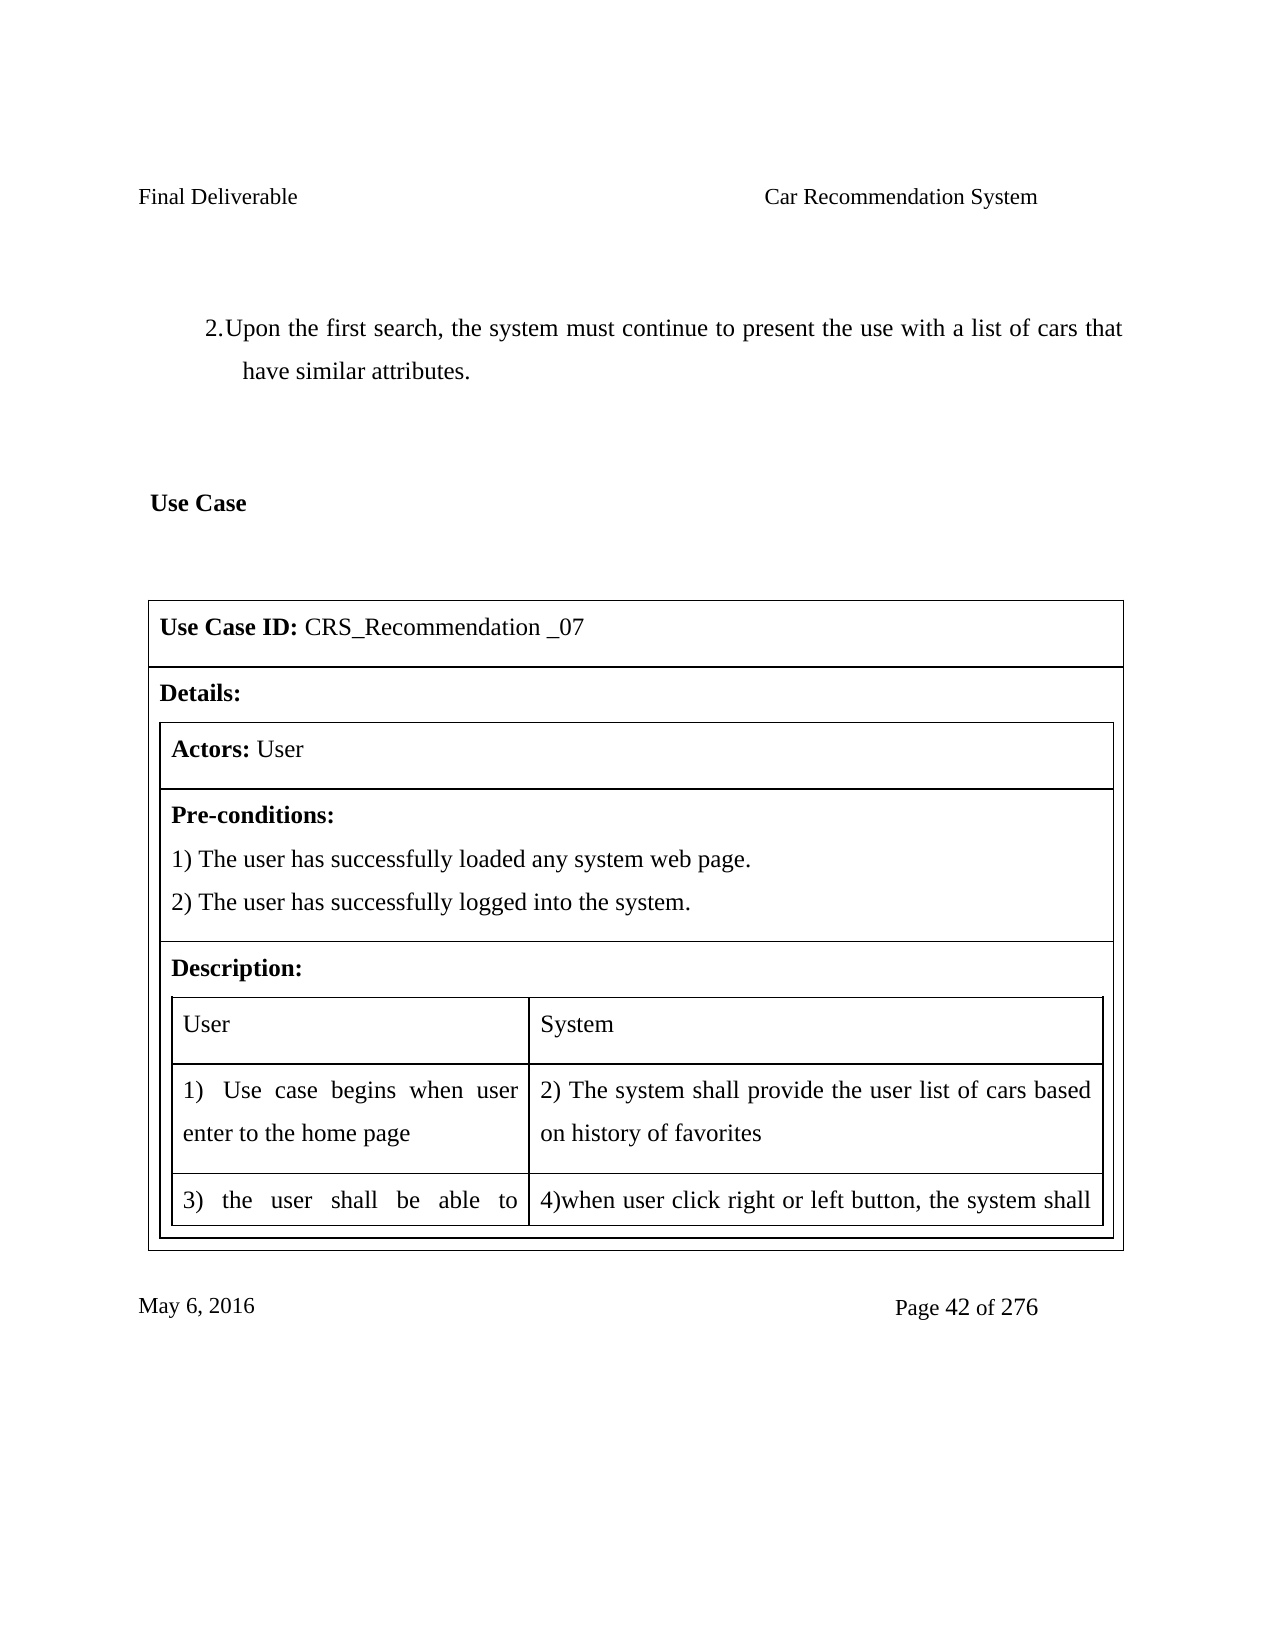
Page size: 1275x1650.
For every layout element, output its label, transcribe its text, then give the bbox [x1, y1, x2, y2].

table_cell Details: [149, 668, 1123, 1250]
list Upon the first search, the system must continue to present the use with a list of cars that have similar attributes. [205, 313, 1125, 385]
table_header Use Case ID: CRS_Recommendation _07 [149, 601, 1123, 666]
subtitle Use Case [150, 488, 1125, 517]
